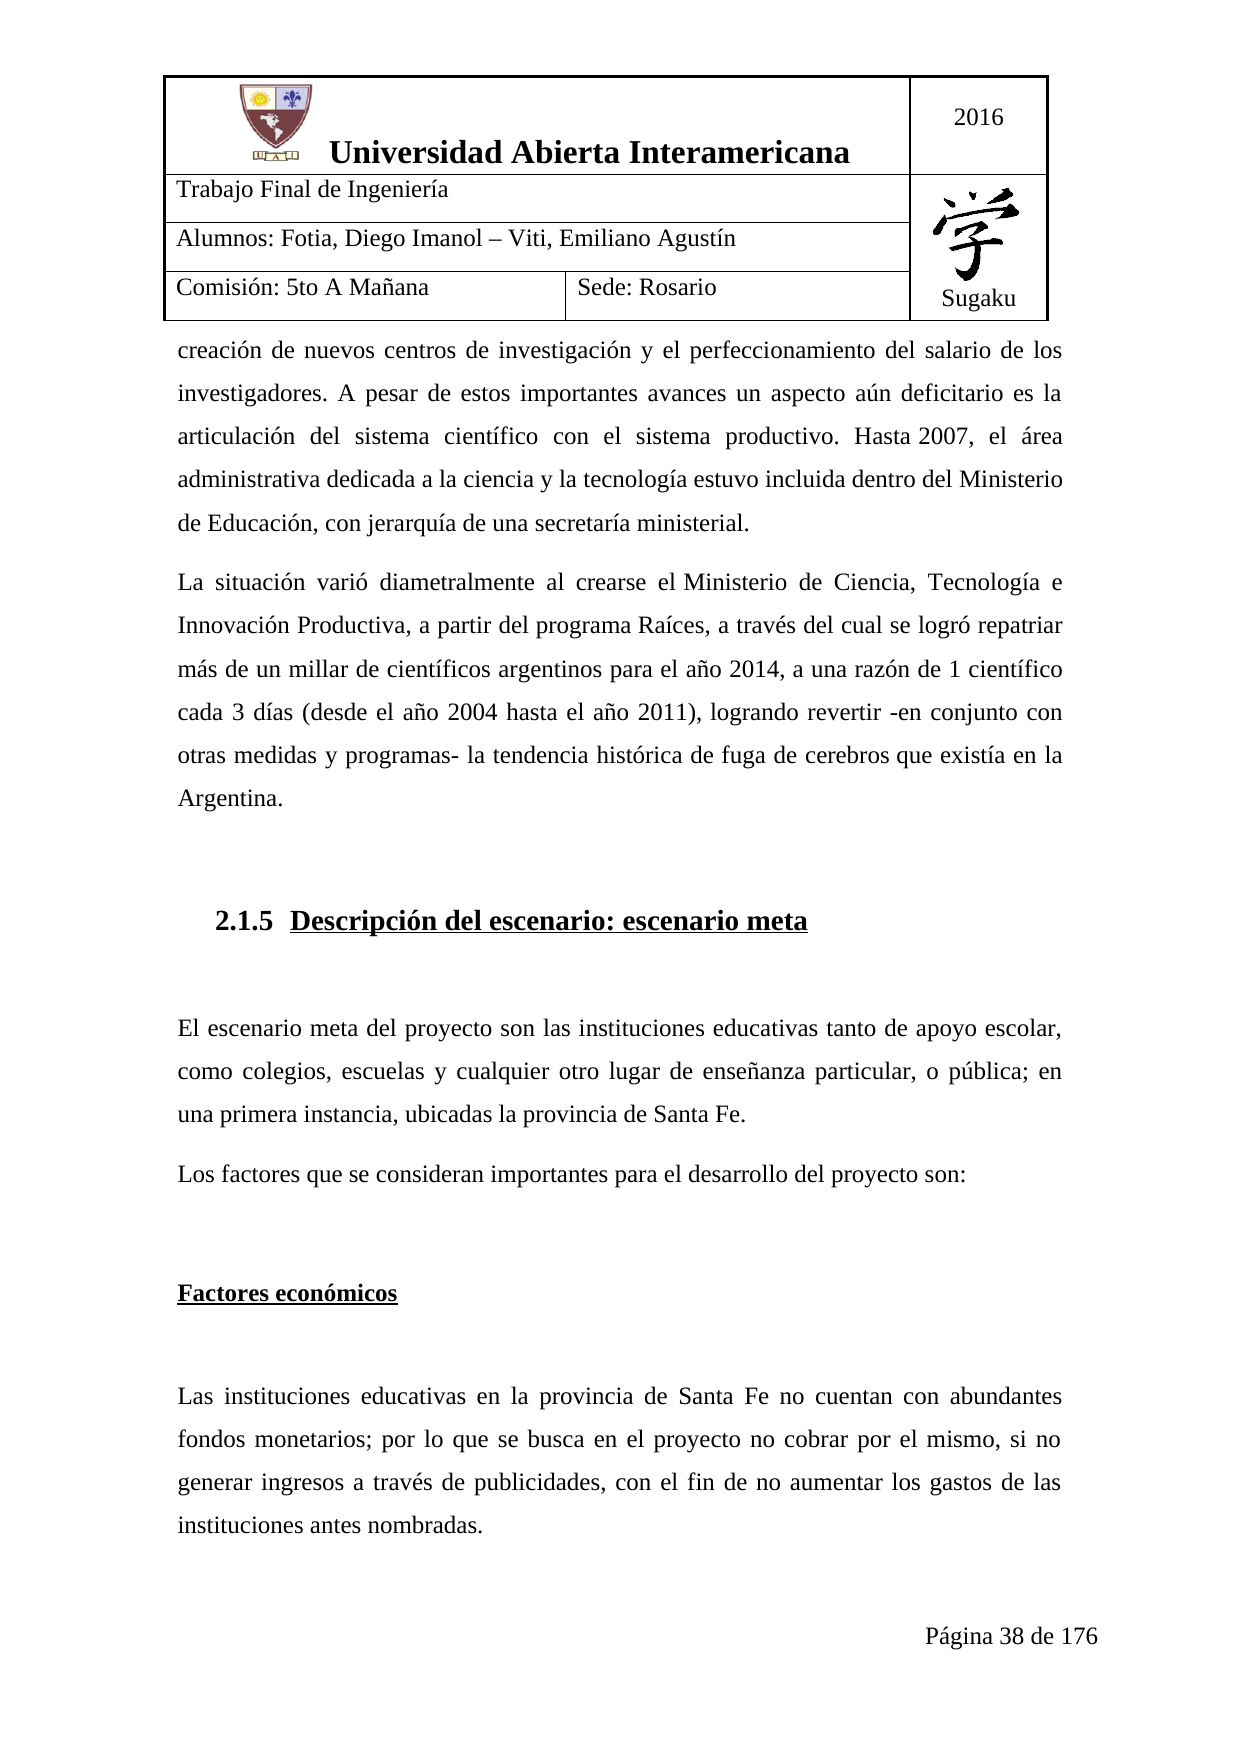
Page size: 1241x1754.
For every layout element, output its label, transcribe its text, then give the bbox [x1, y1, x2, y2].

text Los factores que se consideran importantes para el desarrollo del proyecto son: [177, 1159, 1063, 1187]
text El escenario meta del proyecto son las instituciones educativas tanto de apoyo escolar, como colegios, escuelas y cualquier otro lugar de enseñanza particular, o pública; en una primera instancia, ubicadas la provincia de Santa Fe. [177, 1013, 1063, 1128]
picture [223, 78, 329, 164]
text Las instituciones educativas en la provincia de Santa Fe no cuentan con abundantes fondos monetarios; por lo que se busca en el proyecto no cobrar por el mismo, si no generar ingresos a través de publicidades, con el fin de no aumentar los gastos de las instituciones antes nombradas. [177, 1381, 1063, 1539]
text La situación varió diametralmente al crearse el Ministerio de Ciencia, Tecnología e Innovación Productiva, a partir del programa Raíces, a través del cual se logró repatriar más de un millar de científicos argentinos para el año 2014, a una razón de 1 científico cada 3 días (desde el año 2004 hasta el año 2011), logrando revertir -en conjunto con otras medidas y programas- la tendencia histórica de fuga de cerebros que existía en la Argentina. [177, 567, 1063, 812]
subtitle Factores económicos [177, 1278, 1063, 1307]
picture [927, 181, 1030, 284]
subtitle Descripción del escenario: escenario meta [215, 903, 1063, 936]
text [177, 148, 1063, 536]
